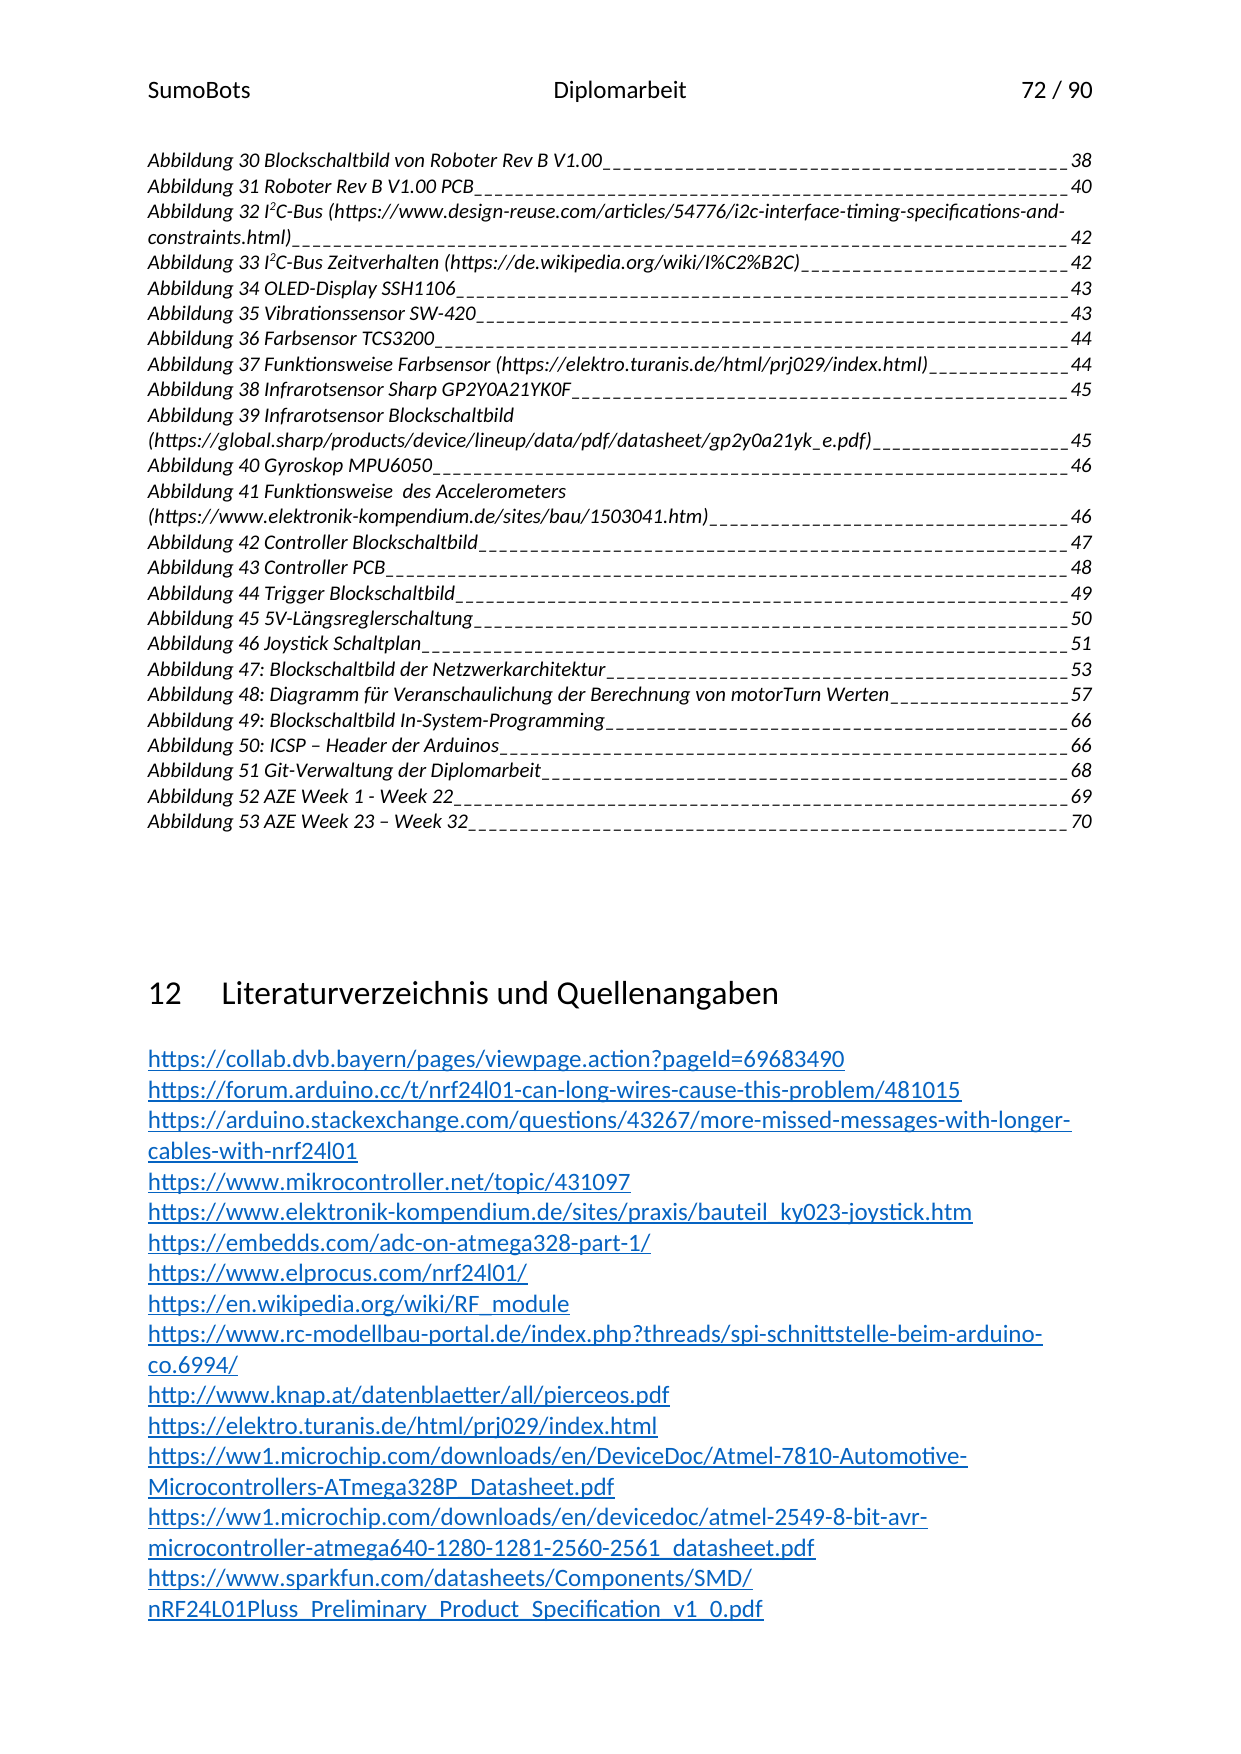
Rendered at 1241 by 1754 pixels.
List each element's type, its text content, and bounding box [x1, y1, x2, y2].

text Abbildung 53 AZE Week 23 – Week 32 70 [148, 808, 1093, 834]
text https://www.rc-modellbau-portal.de/index.php?threads/spi-schnittstelle-beim-arduino-co.6994/ [148, 1318, 1093, 1379]
text https://elektro.turanis.de/html/prj029/index.html [148, 1410, 1093, 1440]
text https://www.mikrocontroller.net/topic/431097 [148, 1166, 1093, 1196]
text Abbildung 30 Blockschaltbild von Roboter Rev B V1.00 38 [148, 148, 1093, 173]
text Abbildung 37 Funktionsweise Farbsensor (https://elektro.turanis.de/html/prj029/index.html) 44 [148, 351, 1093, 376]
text Abbildung 36 Farbsensor TCS3200 44 [148, 326, 1093, 351]
text Abbildung 44 Trigger Blockschaltbild 49 [148, 580, 1093, 605]
text Abbildung 46 Joystick Schaltplan 51 [148, 631, 1093, 656]
text Abbildung 42 Controller Blockschaltbild 47 [148, 529, 1093, 554]
text Abbildung 35 Vibrationssensor SW-420 43 [148, 300, 1093, 326]
text Abbildung 52 AZE Week 1 - Week 22 69 [148, 783, 1093, 808]
text https://ww1.microchip.com/downloads/en/devicedoc/atmel-2549-8-bit-avr-microcontroller-atmega640-1280-1281-2560-2561_datasheet.pdf [148, 1501, 1093, 1562]
text https://www.elprocus.com/nrf24l01/ [148, 1257, 1093, 1288]
text Abbildung 39 Infrarotsensor Blockschaltbild (https://global.sharp/products/device/lineup/data/pdf/datasheet/gp2y0a21yk_e.pdf) 45 [148, 402, 1093, 453]
text https://ww1.microchip.com/downloads/en/DeviceDoc/Atmel-7810-Automotive-Microcontrollers-ATmega328P_Datasheet.pdf [148, 1440, 1093, 1501]
text Abbildung 50: ICSP – Header der Arduinos 66 [148, 732, 1093, 758]
text Abbildung 32 I2C-Bus (https://www.design-reuse.com/articles/54776/i2c-interface-timing-specifications-and-constraints.html) 42 [148, 198, 1093, 249]
text Abbildung 51 Git-Verwaltung der Diplomarbeit 68 [148, 758, 1093, 783]
text Abbildung 43 Controller PCB 48 [148, 554, 1093, 580]
subtitle Literaturverzeichnis und Quellenangaben [148, 972, 1093, 1013]
text Abbildung 31 Roboter Rev B V1.00 PCB 40 [148, 173, 1093, 198]
text https://www.elektronik-kompendium.de/sites/praxis/bauteil_ky023-joystick.htm [148, 1196, 1093, 1227]
text https://embedds.com/adc-on-atmega328-part-1/ [148, 1227, 1093, 1257]
text Abbildung 33 I2C-Bus Zeitverhalten (https://de.wikipedia.org/wiki/I%C2%B2C) 42 [148, 249, 1093, 275]
text https://en.wikipedia.org/wiki/RF_module [148, 1288, 1093, 1318]
text Abbildung 48: Diagramm für Veranschaulichung der Berechnung von motorTurn Werten 57 [148, 681, 1093, 707]
text http://www.knap.at/datenblaetter/all/pierceos.pdf [148, 1379, 1093, 1410]
text https://collab.dvb.bayern/pages/viewpage.action?pageId=69683490 [148, 1044, 1093, 1074]
text Abbildung 47: Blockschaltbild der Netzwerkarchitektur 53 [148, 656, 1093, 681]
text https://www.sparkfun.com/datasheets/Components/SMD/nRF24L01Pluss_Preliminary_Product_Specification_v1_0.pdf [148, 1562, 1093, 1623]
text Abbildung 45 5V-Längsreglerschaltung 50 [148, 605, 1093, 631]
text Abbildung 34 OLED-Display SSH1106 43 [148, 275, 1093, 300]
text https://forum.arduino.cc/t/nrf24l01-can-long-wires-cause-this-problem/481015 [148, 1074, 1093, 1105]
text Abbildung 49: Blockschaltbild In-System-Programming 66 [148, 707, 1093, 732]
text Abbildung 40 Gyroskop MPU6050 46 [148, 453, 1093, 478]
text https://arduino.stackexchange.com/questions/43267/more-missed-messages-with-longer-cables-with-nrf24l01 [148, 1105, 1093, 1166]
text Abbildung 41 Funktionsweise des Accelerometers (https://www.elektronik-kompendium.de/sites/bau/1503041.htm) 46 [148, 478, 1093, 529]
text Abbildung 38 Infrarotsensor Sharp GP2Y0A21YK0F 45 [148, 376, 1093, 402]
